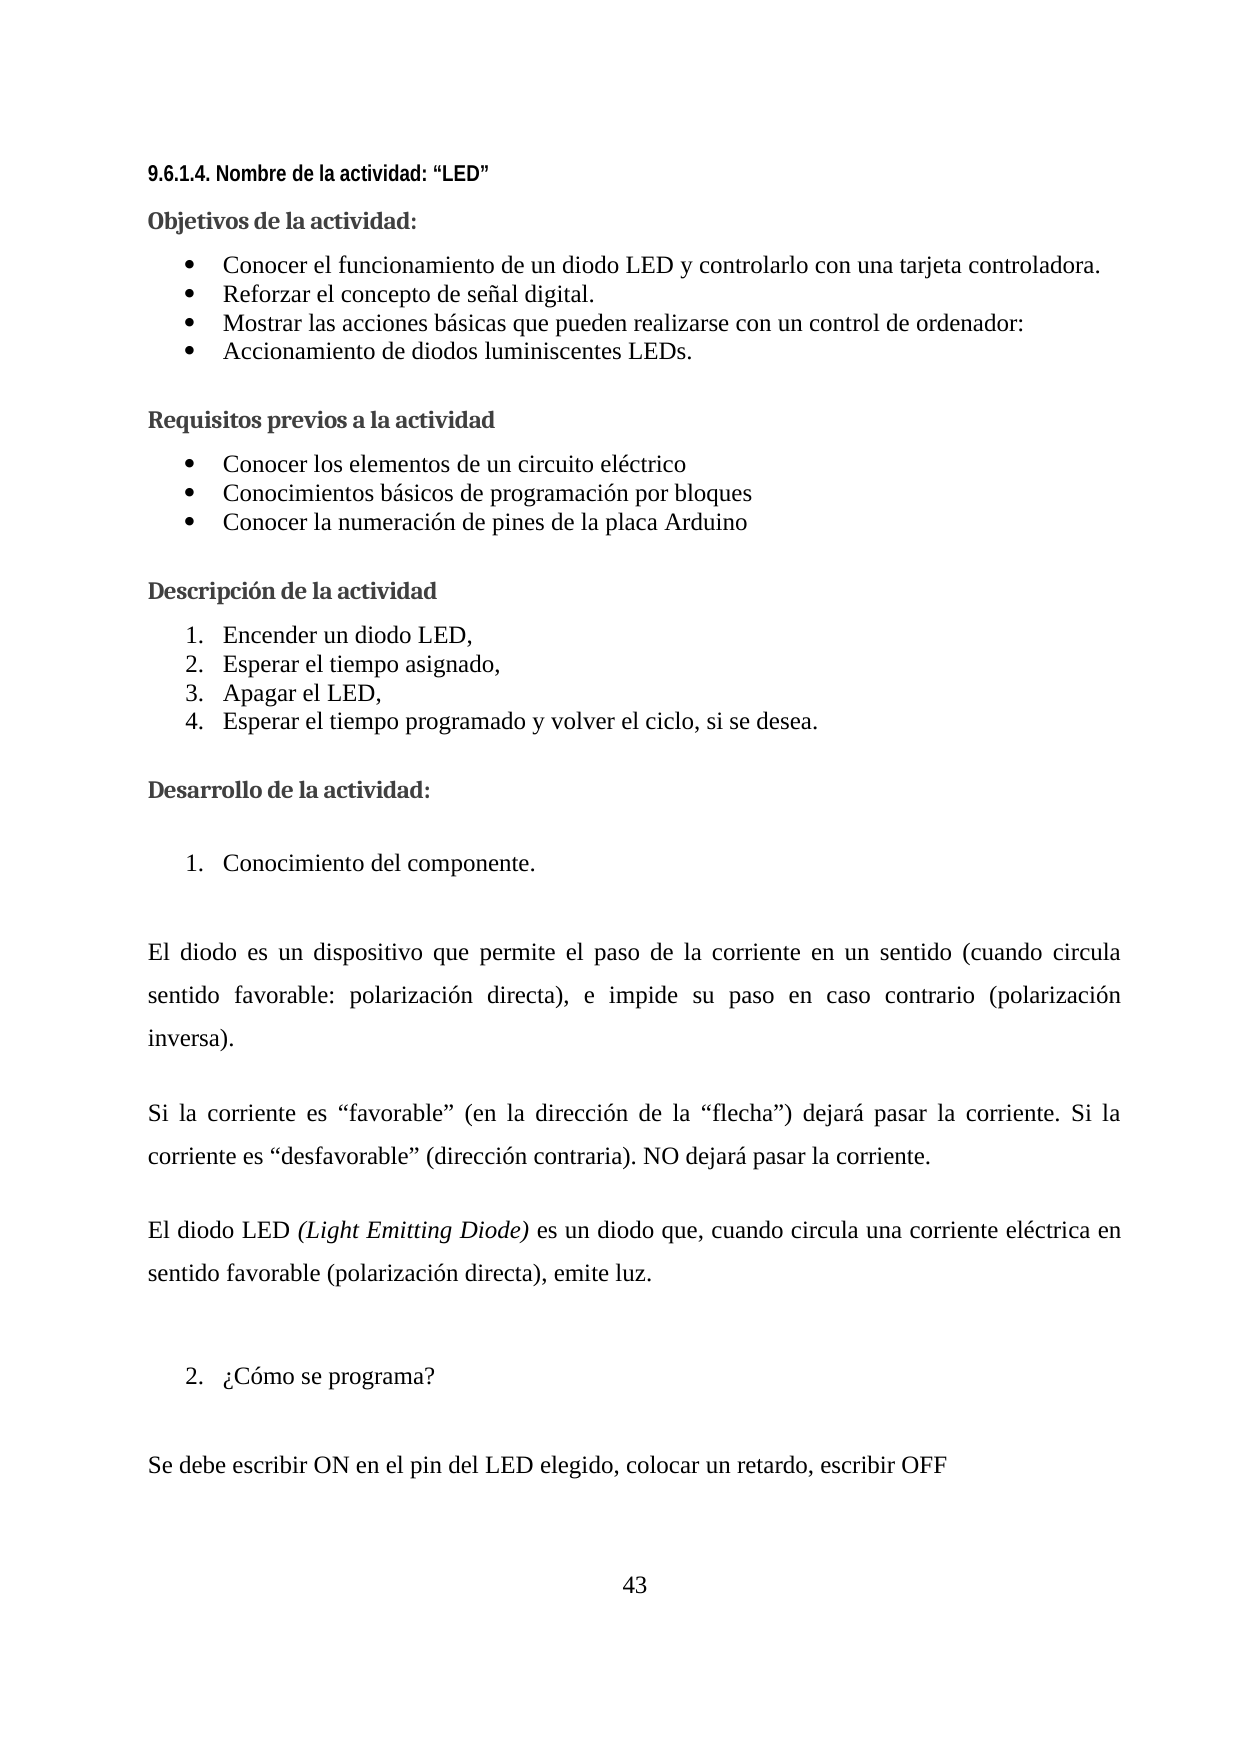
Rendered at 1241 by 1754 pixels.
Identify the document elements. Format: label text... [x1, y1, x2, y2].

list Apagar el LED, [185, 678, 1122, 706]
text Conocimientos básicos de programación por bloques [185, 478, 1122, 507]
subtitle Desarrollo de la actividad: [148, 776, 1122, 805]
text Conocer los elementos de un circuito eléctrico [185, 449, 1122, 478]
subtitle Nombre de la actividad: “LED” [148, 160, 1122, 186]
text Accionamiento de diodos luminiscentes LEDs. [185, 336, 1122, 365]
list Esperar el tiempo asignado, [185, 649, 1122, 678]
text Conocer el funcionamiento de un diodo LED y controlarlo con una tarjeta controladora. [185, 250, 1122, 279]
list Encender un diodo LED, [185, 620, 1122, 649]
list Conocimiento del componente. [185, 848, 1122, 877]
text Si la corriente es “favorable” (en la dirección de la “flecha”) dejará pasar la corriente. Si la corriente es “desfavorable” (dirección contraria). NO dejará pasar la corriente. [148, 1098, 1122, 1169]
text Conocer la numeración de pines de la placa Arduino [185, 507, 1122, 536]
text El diodo es un dispositivo que permite el paso de la corriente en un sentido (cuando circula sentido favorable: polarización directa), e impide su paso en caso contrario (polarización inversa). [148, 937, 1122, 1052]
text El diodo LED (Light Emitting Diode) es un diodo que, cuando circula una corriente eléctrica en sentido favorable (polarización directa), emite luz. [148, 1215, 1122, 1287]
text Se debe escribir ON en el pin del LED elegido, colocar un retardo, escribir OFF [148, 1450, 1122, 1479]
subtitle Requisitos previos a la actividad [148, 406, 1122, 435]
subtitle Descripción de la actividad [148, 577, 1122, 606]
subtitle Objetivos de la actividad: [148, 207, 1122, 236]
list ¿Cómo se programa? [185, 1361, 1122, 1390]
text Reforzar el concepto de señal digital. [185, 279, 1122, 308]
list Esperar el tiempo programado y volver el ciclo, si se desea. [185, 706, 1122, 735]
text Mostrar las acciones básicas que pueden realizarse con un control de ordenador: [185, 308, 1122, 336]
